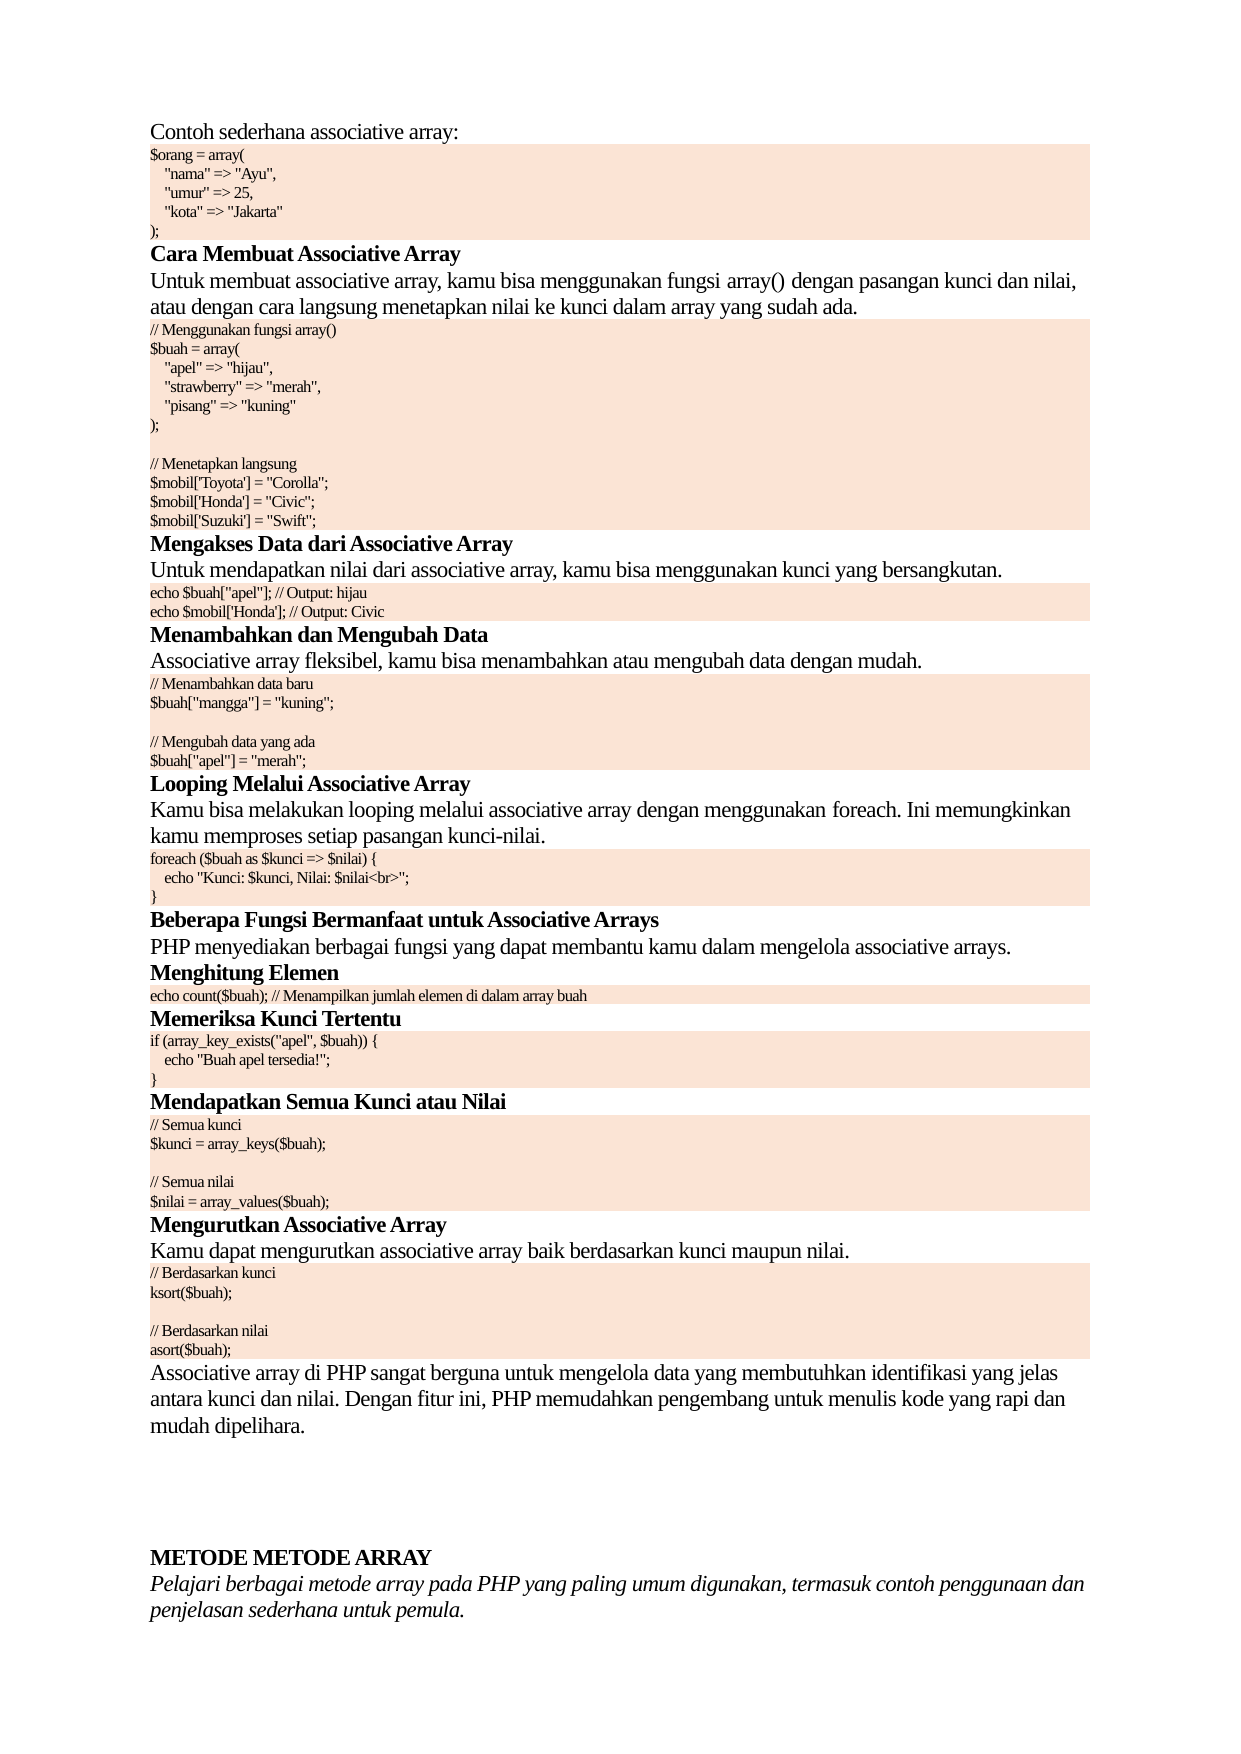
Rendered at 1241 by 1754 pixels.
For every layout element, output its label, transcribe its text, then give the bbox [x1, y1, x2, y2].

text } [150, 887, 1090, 906]
text // Menggunakan fungsi array() [150, 319, 1090, 338]
text foreach ($buah as $kunci => $nilai) { [150, 849, 1090, 868]
text Beberapa Fungsi Bermanfaat untuk Associative Arrays [150, 906, 1090, 933]
text // Berdasarkan kunci [150, 1263, 1090, 1282]
text $buah["mangga"] = "kuning"; [150, 693, 1090, 712]
text echo $mobil['Honda']; // Output: Civic [150, 602, 1090, 621]
text // Menambahkan data baru [150, 674, 1090, 693]
text // Menetapkan langsung [150, 453, 1090, 473]
text Memeriksa Kunci Tertentu [150, 1004, 1090, 1031]
text echo "Kunci: $kunci, Nilai: $nilai<br>"; [150, 868, 1090, 887]
text Contoh sederhana associative array: [150, 118, 1090, 144]
text "nama" => "Ayu", [150, 164, 1090, 183]
text $buah = array( [150, 338, 1090, 358]
text PHP menyediakan berbagai fungsi yang dapat membantu kamu dalam mengelola associative arrays. [150, 933, 1090, 959]
text // Mengubah data yang ada [150, 731, 1090, 751]
text Untuk mendapatkan nilai dari associative array, kamu bisa menggunakan kunci yang bersangkutan. [150, 557, 1090, 583]
text "umur" => 25, [150, 183, 1090, 202]
text "pisang" => "kuning" [150, 396, 1090, 415]
text echo $buah["apel"]; // Output: hijau [150, 583, 1090, 602]
text Looping Melalui Associative Array [150, 770, 1090, 796]
text Kamu bisa melakukan looping melalui associative array dengan menggunakan foreach. Ini memungkinkan kamu memproses setiap pasangan kunci-nilai. [150, 796, 1090, 849]
text echo "Buah apel tersedia!"; [150, 1050, 1090, 1069]
text Mengakses Data dari Associative Array [150, 530, 1090, 557]
text // Berdasarkan nilai [150, 1321, 1090, 1340]
text if (array_key_exists("apel", $buah)) { [150, 1031, 1090, 1050]
text "strawberry" => "merah", [150, 377, 1090, 396]
text ksort($buah); [150, 1282, 1090, 1302]
text // Semua nilai [150, 1172, 1090, 1191]
text METODE METODE ARRAY [150, 1544, 1090, 1570]
text $buah["apel"] = "merah"; [150, 751, 1090, 770]
text $mobil['Honda'] = "Civic"; [150, 492, 1090, 511]
text Associative array fleksibel, kamu bisa menambahkan atau mengubah data dengan mudah. [150, 648, 1090, 674]
text $orang = array( [150, 144, 1090, 164]
text echo count($buah); // Menampilkan jumlah elemen di dalam array buah [150, 985, 1090, 1004]
text $mobil['Suzuki'] = "Swift"; [150, 511, 1090, 530]
text Cara Membuat Associative Array [150, 240, 1090, 267]
text Associative array di PHP sangat berguna untuk mengelola data yang membutuhkan identifikasi yang jelas antara kunci dan nilai. Dengan fitur ini, PHP memudahkan pengembang untuk menulis kode yang rapi dan mudah dipelihara. [150, 1359, 1090, 1438]
text $nilai = array_values($buah); [150, 1191, 1090, 1211]
text Untuk membuat associative array, kamu bisa menggunakan fungsi array() dengan pasangan kunci dan nilai, atau dengan cara langsung menetapkan nilai ke kunci dalam array yang sudah ada. [150, 267, 1090, 319]
text ); [150, 415, 1090, 434]
text "apel" => "hijau", [150, 358, 1090, 377]
text Mendapatkan Semua Kunci atau Nilai [150, 1088, 1090, 1115]
text // Semua kunci [150, 1115, 1090, 1134]
text } [150, 1069, 1090, 1088]
text Menambahkan dan Mengubah Data [150, 621, 1090, 648]
text Menghitung Elemen [150, 959, 1090, 985]
text "kota" => "Jakarta" [150, 202, 1090, 221]
text ); [150, 221, 1090, 240]
text Kamu dapat mengurutkan associative array baik berdasarkan kunci maupun nilai. [150, 1237, 1090, 1263]
text asort($buah); [150, 1340, 1090, 1359]
text Mengurutkan Associative Array [150, 1211, 1090, 1237]
text $kunci = array_keys($buah); [150, 1134, 1090, 1153]
text Pelajari berbagai metode array pada PHP yang paling umum digunakan, termasuk contoh penggunaan dan penjelasan sederhana untuk pemula. [150, 1570, 1090, 1623]
text $mobil['Toyota'] = "Corolla"; [150, 473, 1090, 492]
